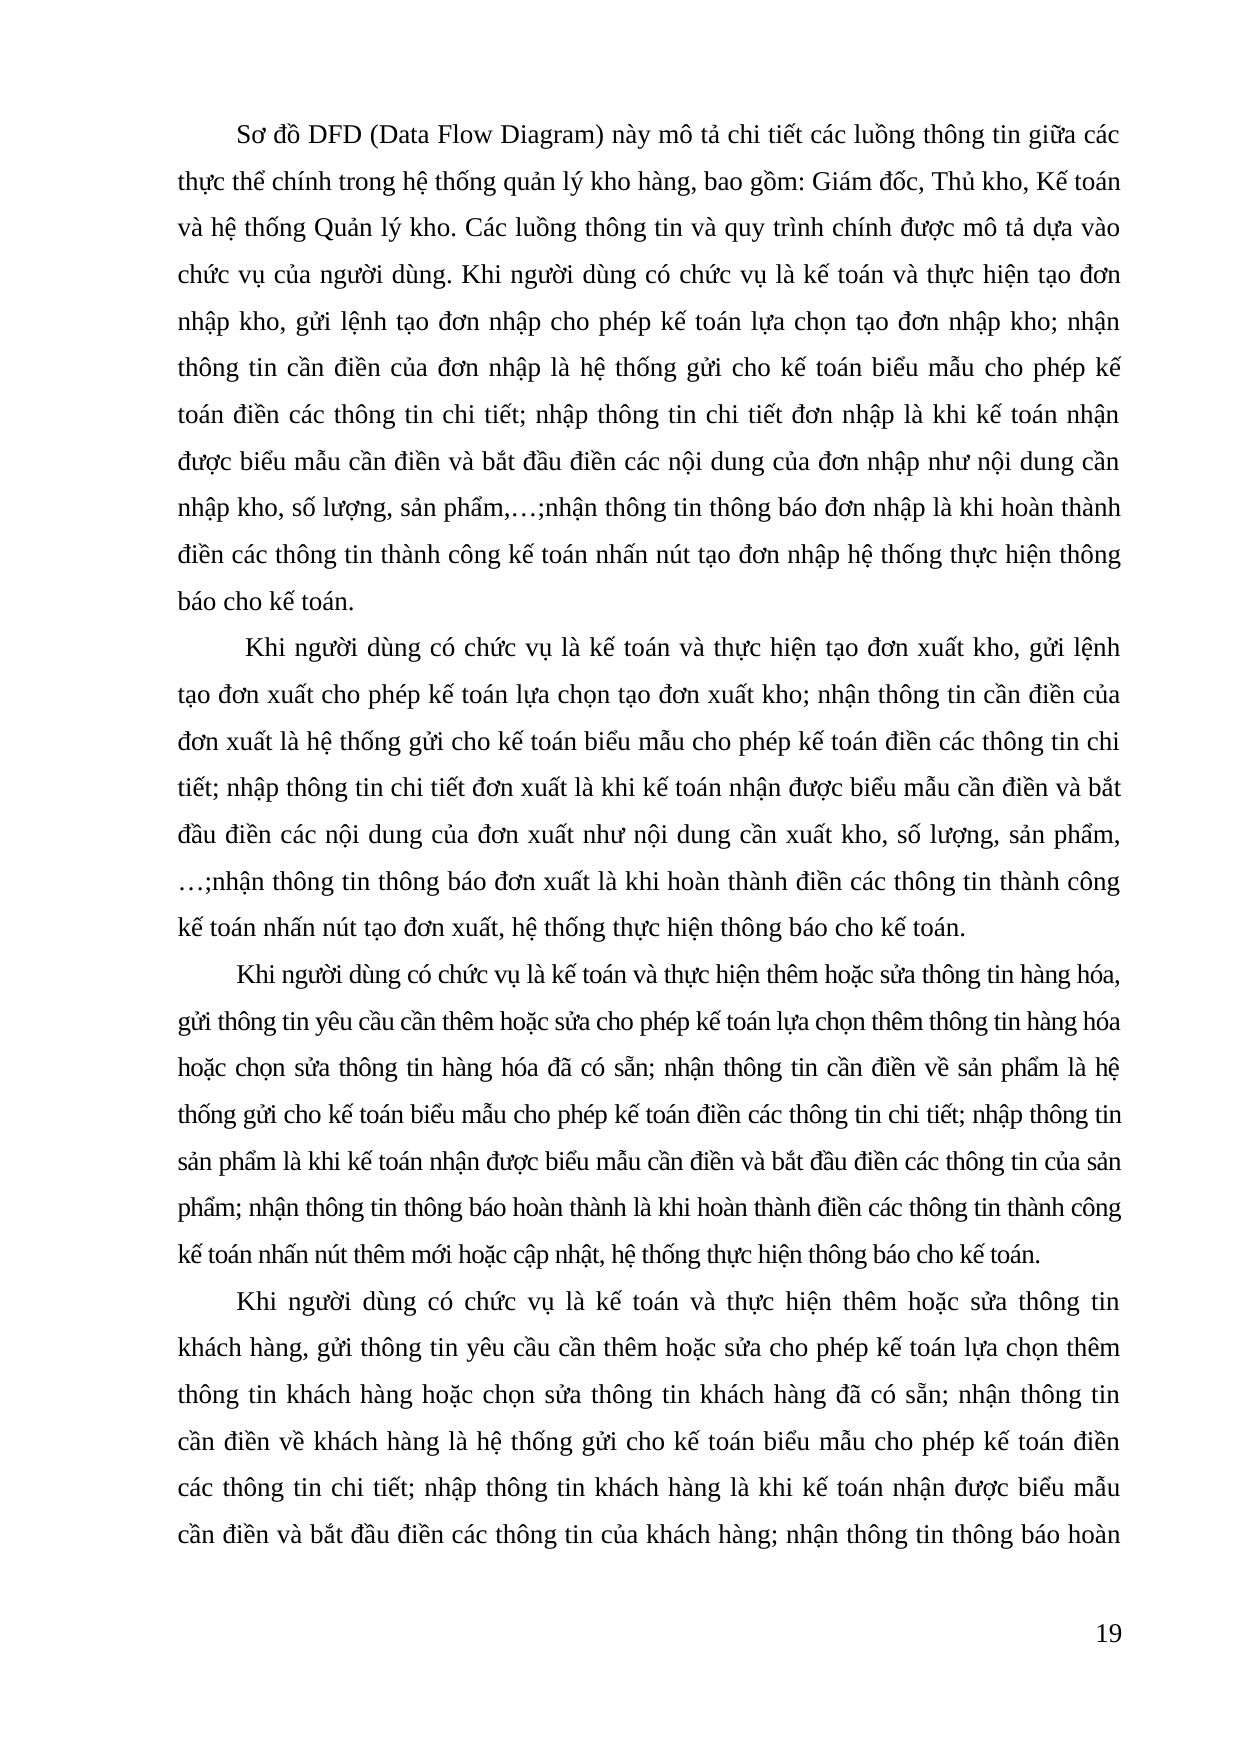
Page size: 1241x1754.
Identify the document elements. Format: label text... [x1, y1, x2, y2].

text Sơ đồ DFD (Data Flow Diagram) này mô tả chi tiết các luồng thông tin giữa các thực thể chính trong hệ thống quản lý kho hàng, bao gồm: Giám đốc, Thủ kho, Kế toán và hệ thống Quản lý kho. Các luồng thông tin và quy trình chính được mô tả dựa vào chức vụ của người dùng. Khi người dùng có chức vụ là kế toán và thực hiện tạo đơn nhập kho, gửi lệnh tạo đơn nhập cho phép kế toán lựa chọn tạo đơn nhập kho; nhận thông tin cần điền của đơn nhập là hệ thống gửi cho kế toán biểu mẫu cho phép kế toán điền các thông tin chi tiết; nhập thông tin chi tiết đơn nhập là khi kế toán nhận được biểu mẫu cần điền và bắt đầu điền các nội dung của đơn nhập như nội dung cần nhập kho, số lượng, sản phẩm,…;nhận thông tin thông báo đơn nhập là khi hoàn thành điền các thông tin thành công kế toán nhấn nút tạo đơn nhập hệ thống thực hiện thông báo cho kế toán. [177, 118, 1122, 616]
text Khi người dùng có chức vụ là kế toán và thực hiện tạo đơn xuất kho, gửi lệnh tạo đơn xuất cho phép kế toán lựa chọn tạo đơn xuất kho; nhận thông tin cần điền của đơn xuất là hệ thống gửi cho kế toán biểu mẫu cho phép kế toán điền các thông tin chi tiết; nhập thông tin chi tiết đơn xuất là khi kế toán nhận được biểu mẫu cần điền và bắt đầu điền các nội dung của đơn xuất như nội dung cần xuất kho, số lượng, sản phẩm,…;nhận thông tin thông báo đơn xuất là khi hoàn thành điền các thông tin thành công kế toán nhấn nút tạo đơn xuất, hệ thống thực hiện thông báo cho kế toán. [177, 631, 1122, 943]
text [177, 1285, 1122, 1549]
text Khi người dùng có chức vụ là kế toán và thực hiện thêm hoặc sửa thông tin hàng hóa, gửi thông tin yêu cầu cần thêm hoặc sửa cho phép kế toán lựa chọn thêm thông tin hàng hóa hoặc chọn sửa thông tin hàng hóa đã có sẵn; nhận thông tin cần điền về sản phẩm là hệ thống gửi cho kế toán biểu mẫu cho phép kế toán điền các thông tin chi tiết; nhập thông tin sản phẩm là khi kế toán nhận được biểu mẫu cần điền và bắt đầu điền các thông tin của sản phẩm; nhận thông tin thông báo hoàn thành là khi hoàn thành điền các thông tin thành công kế toán nhấn nút thêm mới hoặc cập nhật, hệ thống thực hiện thông báo cho kế toán. [177, 958, 1122, 1269]
